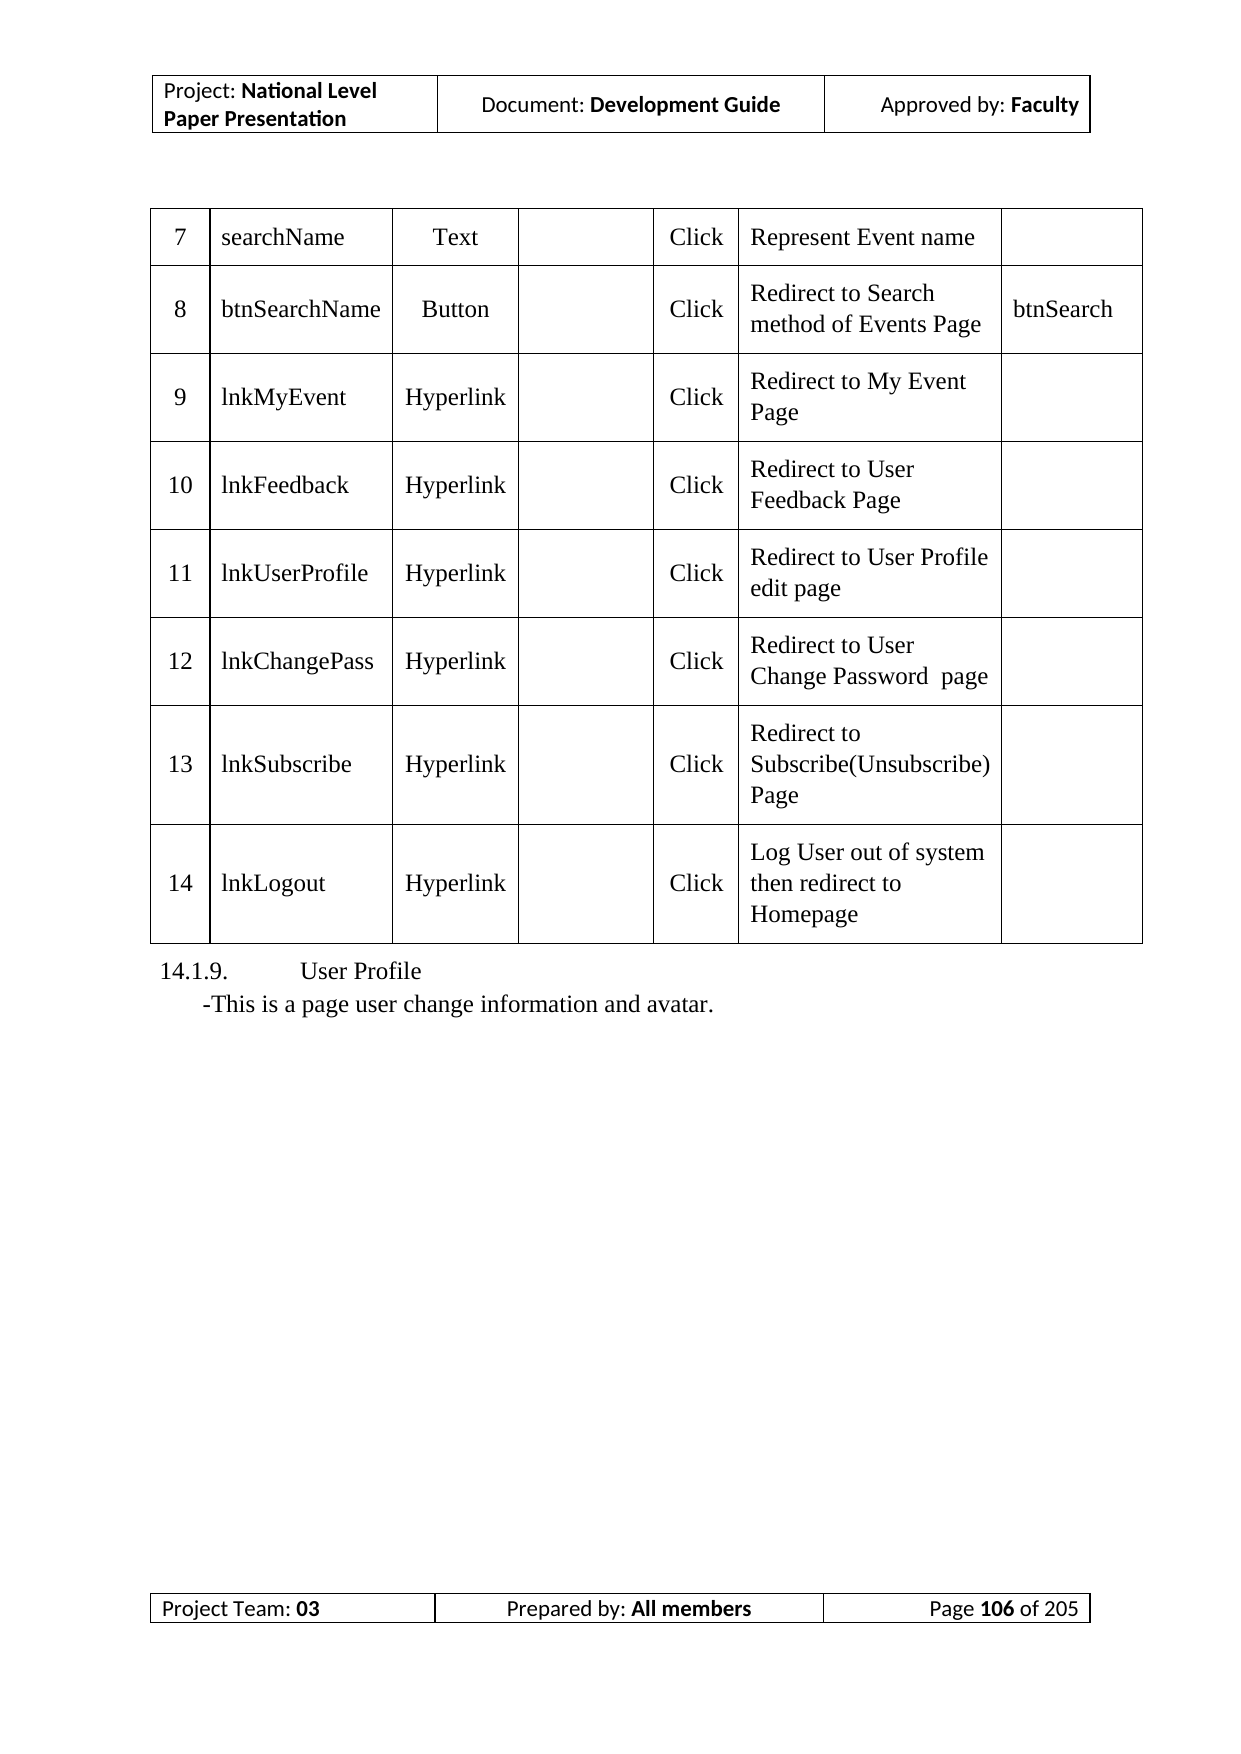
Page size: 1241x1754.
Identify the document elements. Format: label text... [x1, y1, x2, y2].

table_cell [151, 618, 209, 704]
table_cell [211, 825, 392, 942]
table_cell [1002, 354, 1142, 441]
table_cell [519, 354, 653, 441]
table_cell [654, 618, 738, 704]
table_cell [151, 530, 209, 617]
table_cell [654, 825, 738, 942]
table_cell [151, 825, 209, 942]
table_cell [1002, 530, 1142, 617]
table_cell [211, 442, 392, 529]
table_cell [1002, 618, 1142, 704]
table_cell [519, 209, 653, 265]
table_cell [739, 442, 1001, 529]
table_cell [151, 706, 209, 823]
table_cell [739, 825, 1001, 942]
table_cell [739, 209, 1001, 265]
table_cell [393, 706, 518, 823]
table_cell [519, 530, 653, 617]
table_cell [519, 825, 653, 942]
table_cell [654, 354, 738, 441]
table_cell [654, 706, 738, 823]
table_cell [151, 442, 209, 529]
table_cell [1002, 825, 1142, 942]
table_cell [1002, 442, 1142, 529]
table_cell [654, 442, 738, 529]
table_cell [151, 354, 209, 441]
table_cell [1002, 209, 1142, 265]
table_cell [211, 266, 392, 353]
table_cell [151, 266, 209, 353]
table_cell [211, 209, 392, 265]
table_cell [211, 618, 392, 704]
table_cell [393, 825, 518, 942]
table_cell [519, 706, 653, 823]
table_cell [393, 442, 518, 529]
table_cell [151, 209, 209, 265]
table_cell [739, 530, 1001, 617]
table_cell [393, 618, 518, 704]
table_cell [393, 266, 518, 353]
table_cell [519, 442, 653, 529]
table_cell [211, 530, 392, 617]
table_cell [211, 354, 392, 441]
list -This is a page user change information and avatar. [202, 989, 1090, 1018]
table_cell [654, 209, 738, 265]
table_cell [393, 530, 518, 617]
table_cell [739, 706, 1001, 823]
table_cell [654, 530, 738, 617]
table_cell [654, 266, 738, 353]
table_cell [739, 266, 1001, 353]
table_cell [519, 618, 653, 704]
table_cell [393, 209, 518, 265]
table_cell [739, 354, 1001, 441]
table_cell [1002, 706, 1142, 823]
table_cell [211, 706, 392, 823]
list User Profile [159, 956, 1090, 985]
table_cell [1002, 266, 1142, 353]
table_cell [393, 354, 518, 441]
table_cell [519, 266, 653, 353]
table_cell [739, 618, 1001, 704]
